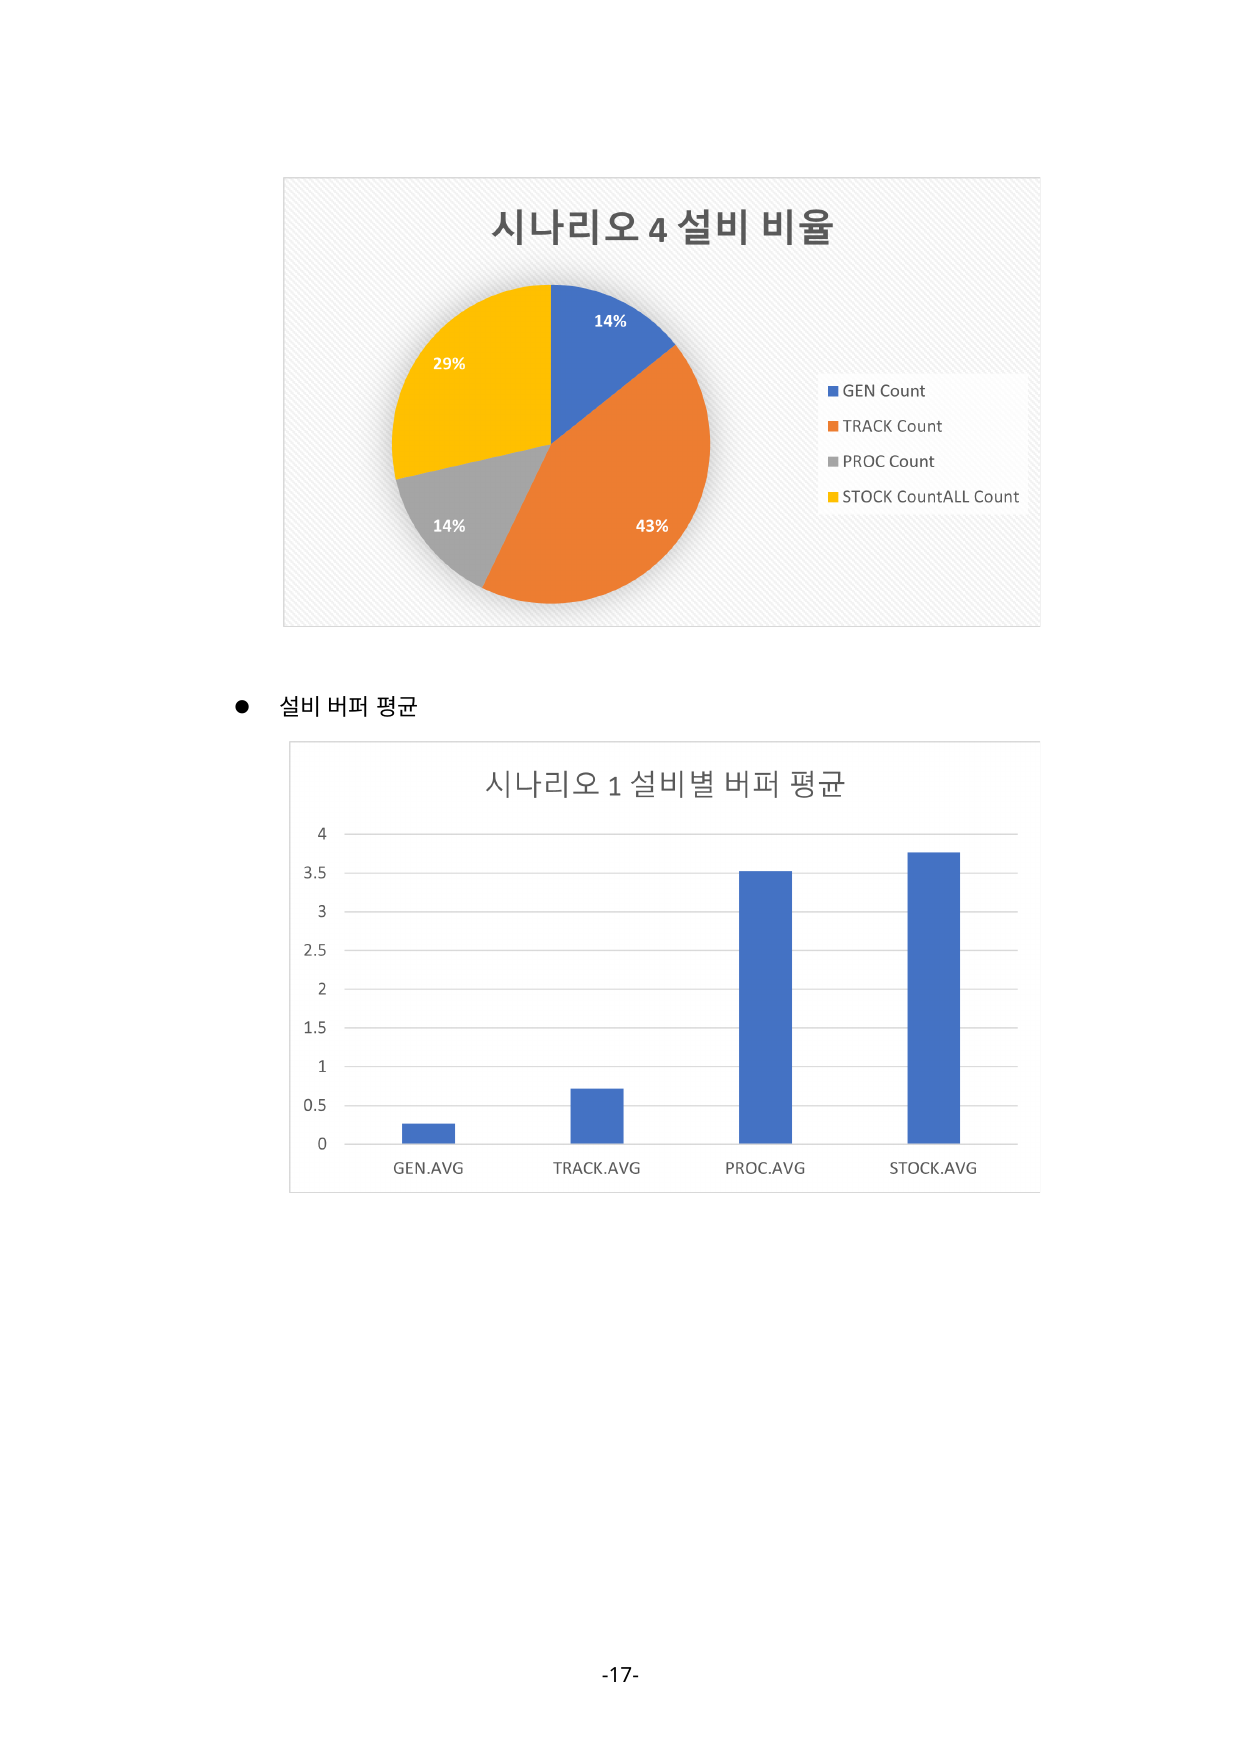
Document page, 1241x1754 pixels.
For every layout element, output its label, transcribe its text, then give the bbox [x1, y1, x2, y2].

picture [289, 741, 1040, 1193]
list 설비 버퍼 평균 [233, 689, 1090, 722]
picture [283, 177, 1041, 627]
